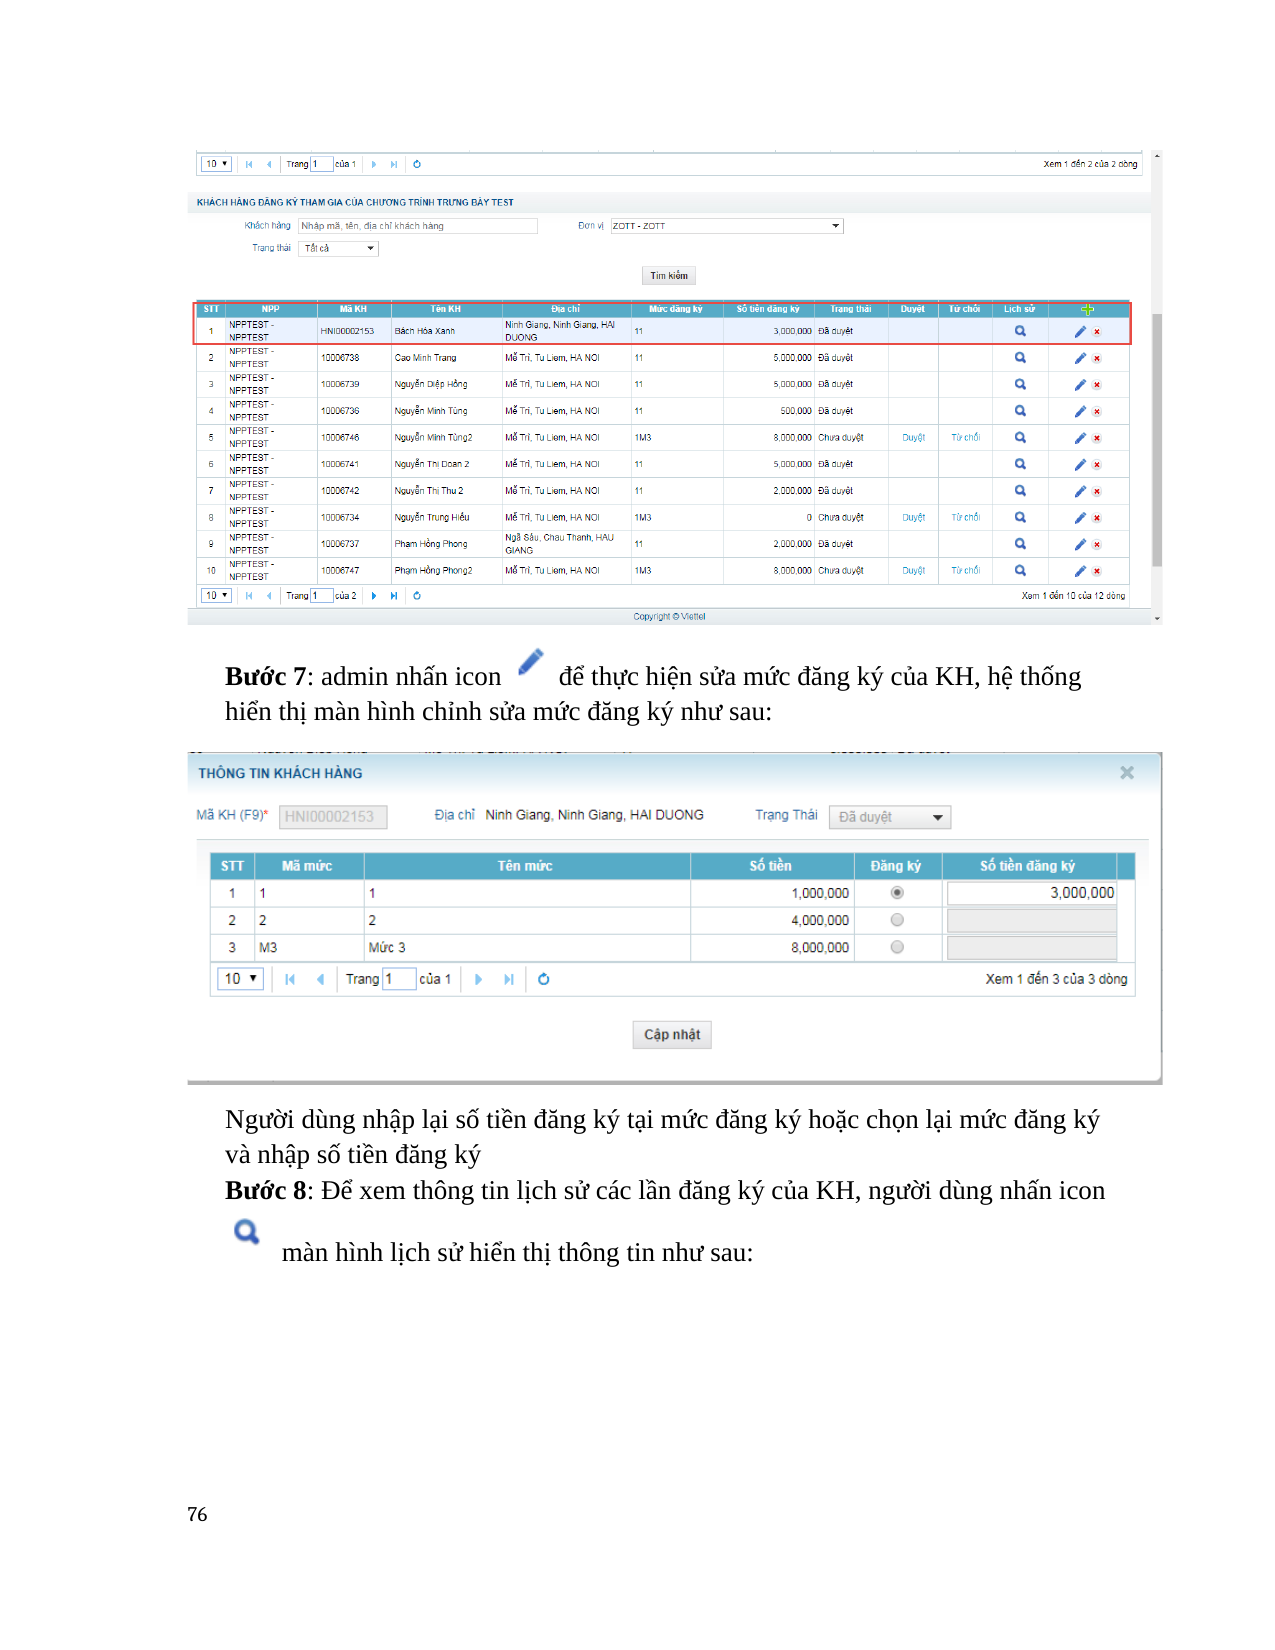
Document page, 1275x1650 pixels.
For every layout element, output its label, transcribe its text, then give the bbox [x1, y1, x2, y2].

list Bước 7: admin nhấn icon để thực hiện sửa mức đăng ký của KH, hệ thống hiển thị màn hình chỉnh sửa mức đăng ký như sau: [225, 643, 1125, 727]
picture [187, 752, 1163, 1085]
picture [187, 150, 1163, 625]
list Bước 8: Để xem thông tin lịch sử các lần đăng ký của KH, người dùng nhấn icon màn hình lịch sử hiển thị thông tin như sau: [225, 1174, 1125, 1267]
list Người dùng nhập lại số tiền đăng ký tại mức đăng ký hoặc chọn lại mức đăng ký và nhập số tiền đăng ký [225, 1103, 1125, 1170]
picture [508, 642, 552, 685]
picture [225, 1209, 275, 1262]
